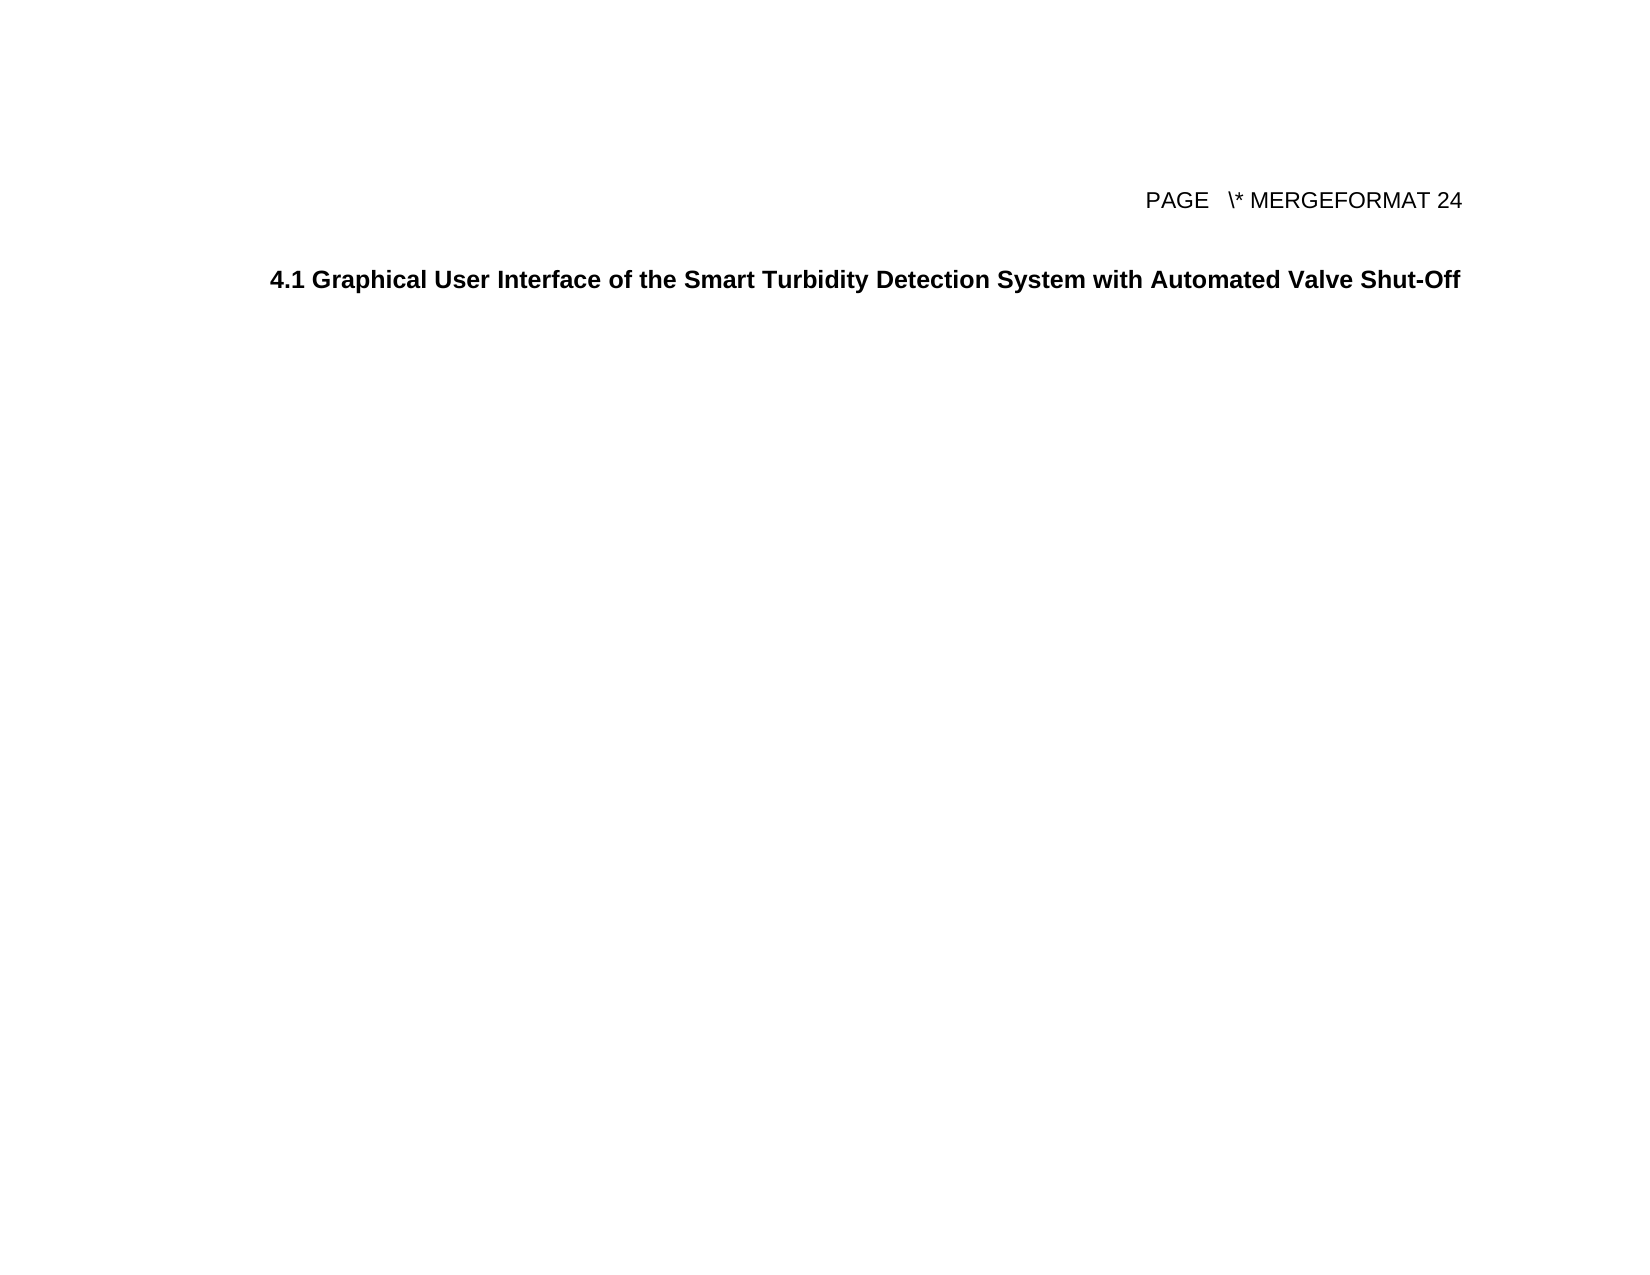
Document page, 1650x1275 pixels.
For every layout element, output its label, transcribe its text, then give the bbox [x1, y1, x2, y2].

text 4.1 Graphical User Interface of the Smart Turbidity Detection System with Automated Valve Shut-Off [270, 265, 1462, 294]
